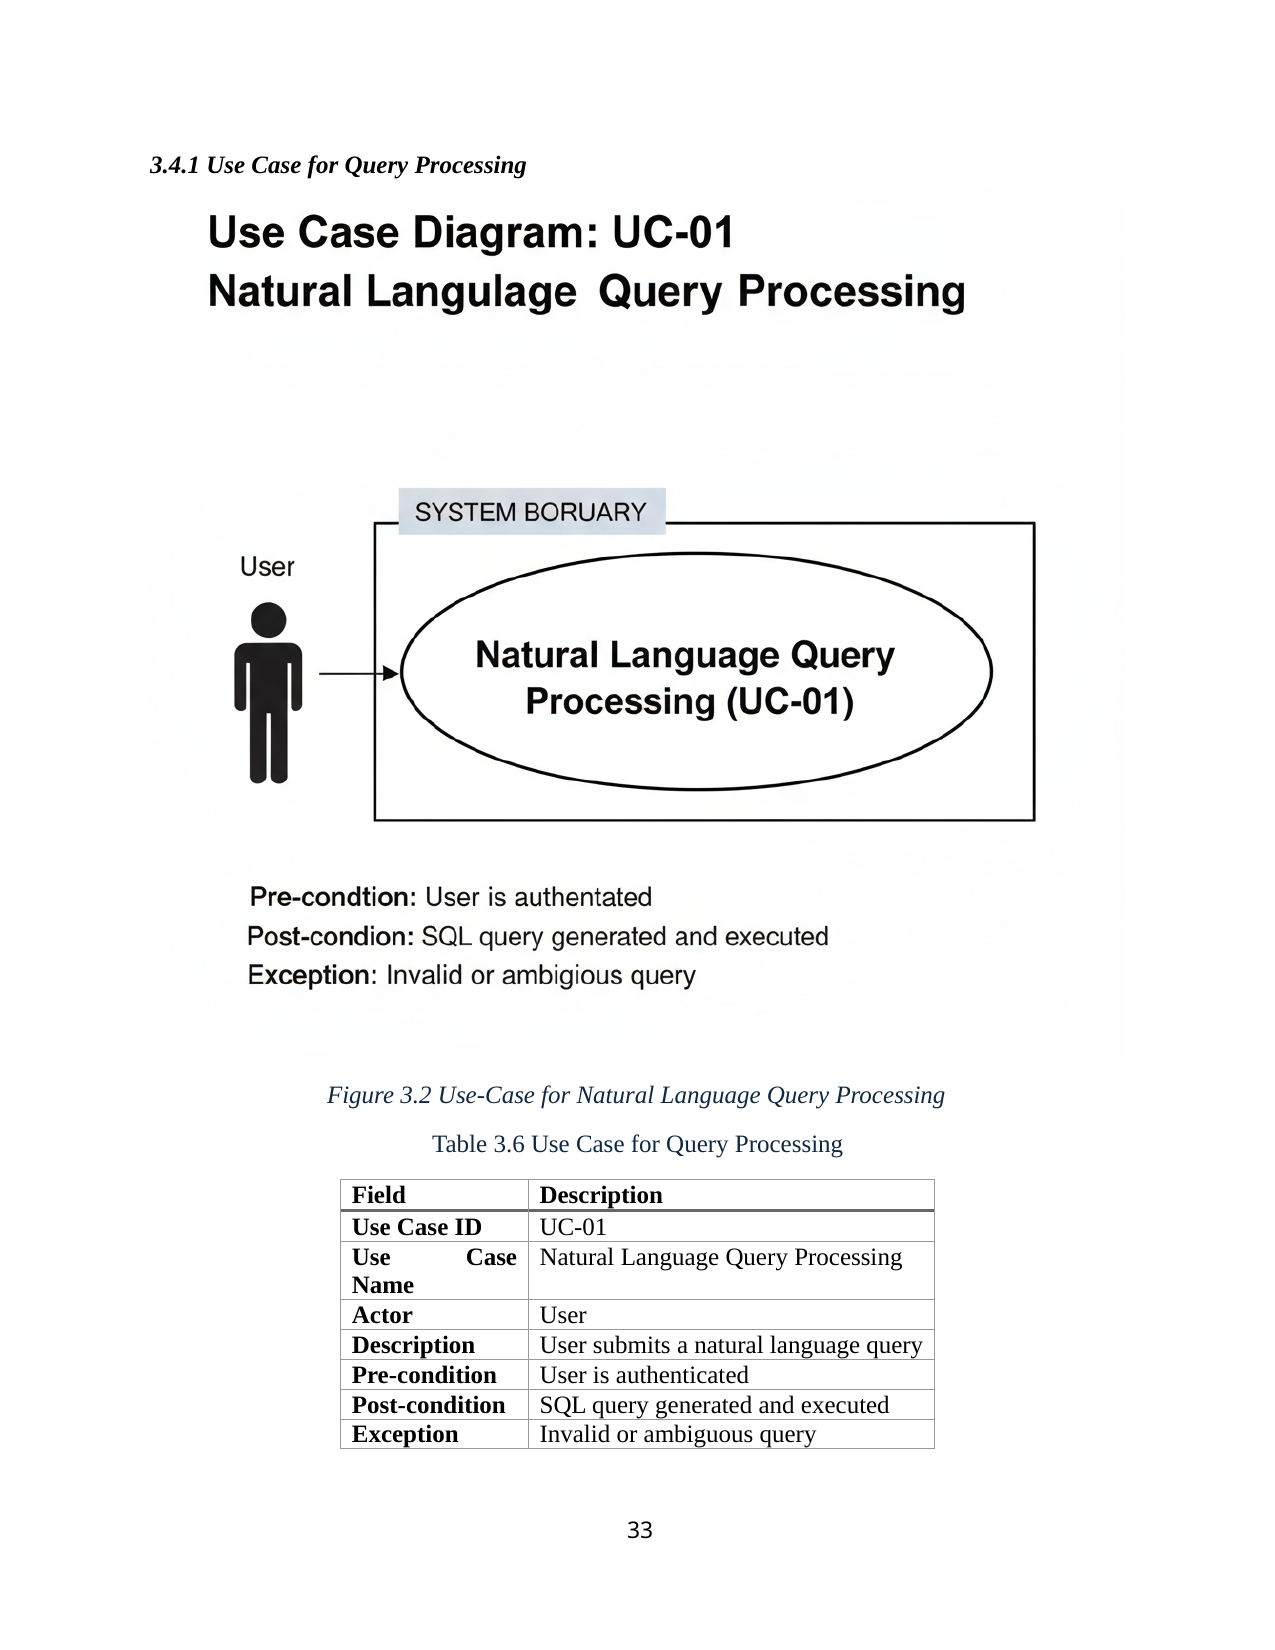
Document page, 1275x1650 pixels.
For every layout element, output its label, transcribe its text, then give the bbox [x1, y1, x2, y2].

text Table 3.6 Use Case for Query Processing [150, 1129, 1125, 1158]
table_cell User [529, 1300, 934, 1329]
table_cell User submits a natural language query [529, 1330, 934, 1359]
table_cell Pre-condition [341, 1360, 528, 1389]
table_cell Description [341, 1330, 528, 1359]
table_cell Post-condition [341, 1390, 528, 1418]
subtitle 3.4.1 Use Case for Query Processing [150, 150, 1125, 179]
table_cell Actor [341, 1300, 528, 1329]
table_cell Natural Language Query Processing [529, 1242, 934, 1299]
table_cell Exception [341, 1420, 528, 1448]
table_cell User is authenticated [529, 1360, 934, 1389]
table_cell Use Case ID [341, 1212, 528, 1241]
table_cell Invalid or ambiguous query [529, 1420, 934, 1448]
table_cell UC-01 [529, 1212, 934, 1241]
text Figure 3.2 Use-Case for Natural Language Query Processing [150, 1080, 1125, 1109]
table_cell SQL query generated and executed [529, 1390, 934, 1418]
table_header Field [341, 1180, 528, 1209]
picture [150, 191, 1125, 1059]
table_header Description [529, 1180, 934, 1209]
table_cell Use Case Name [341, 1242, 528, 1299]
